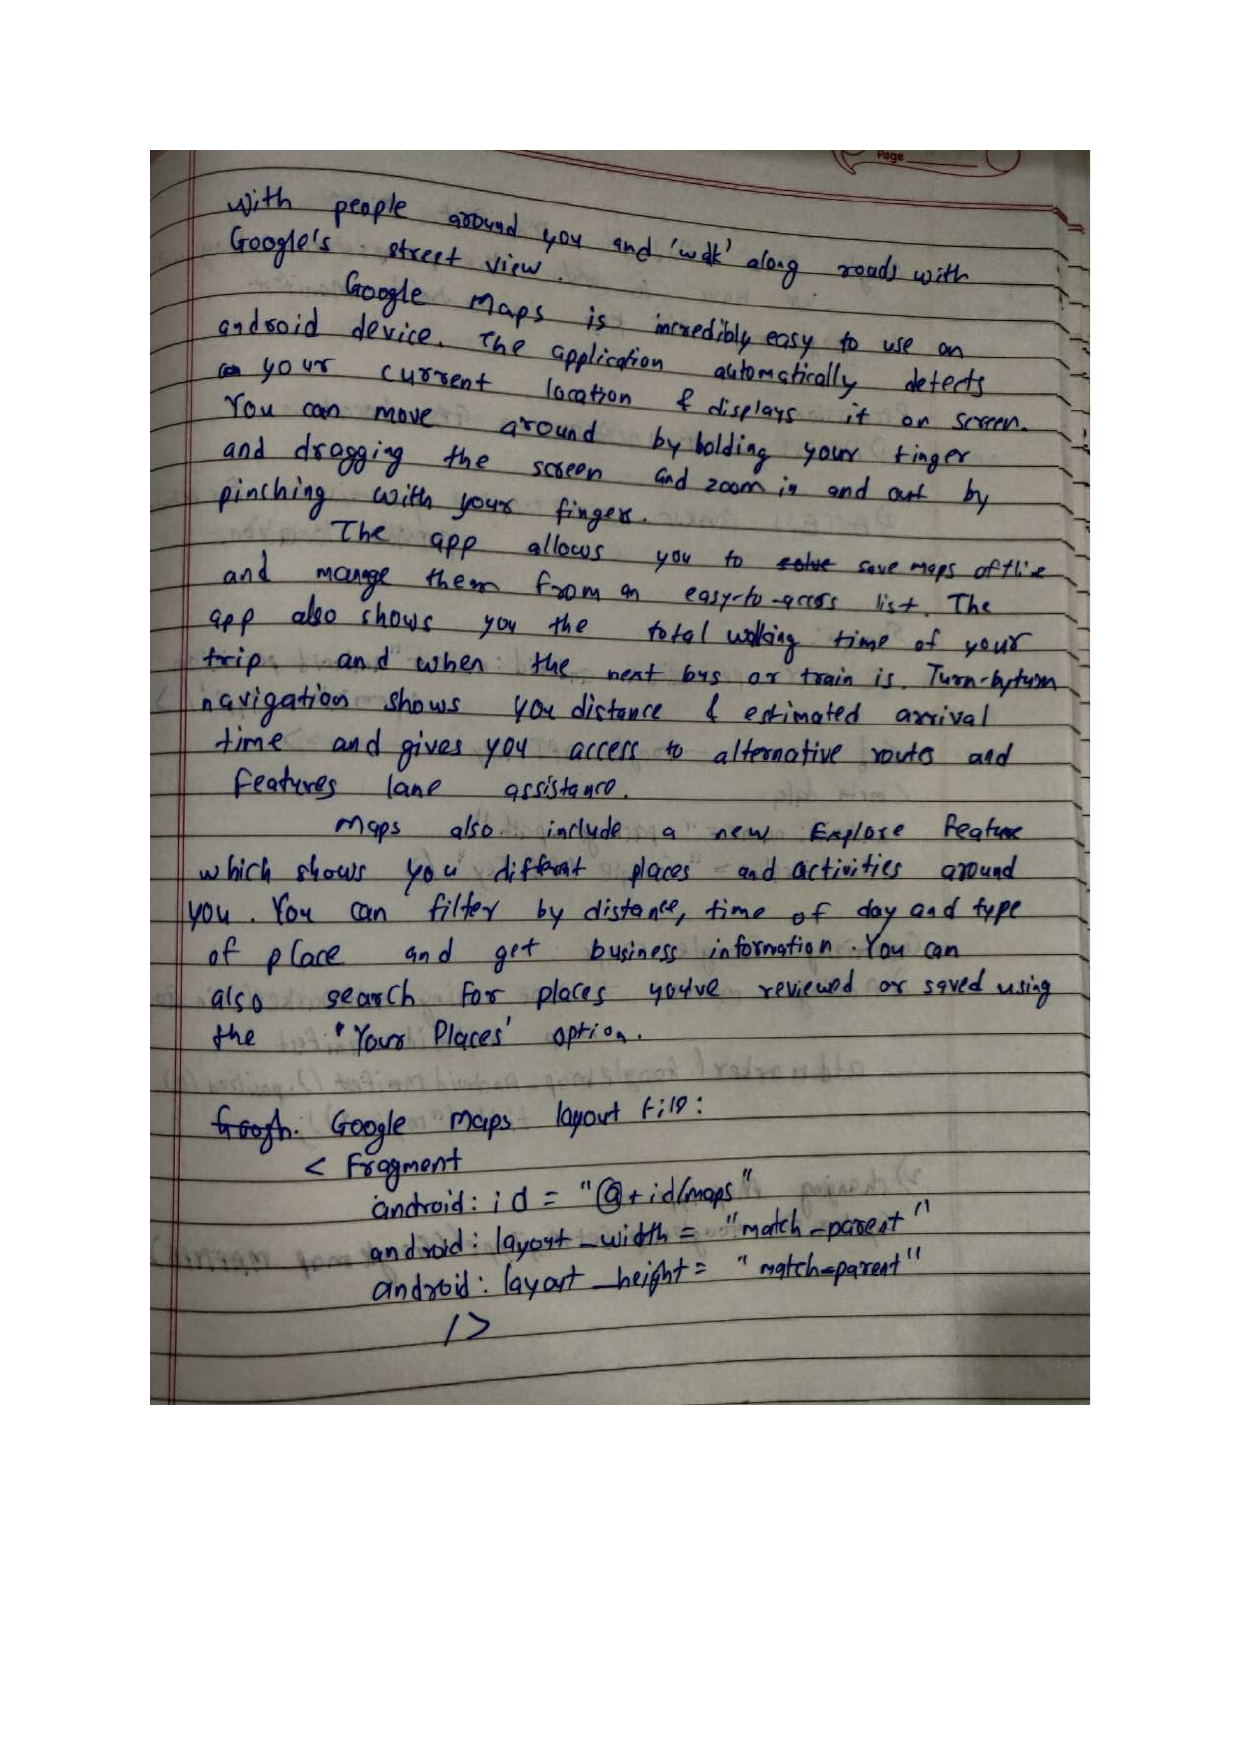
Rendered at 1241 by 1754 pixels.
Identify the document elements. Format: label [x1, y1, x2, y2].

picture [150, 150, 1091, 1405]
